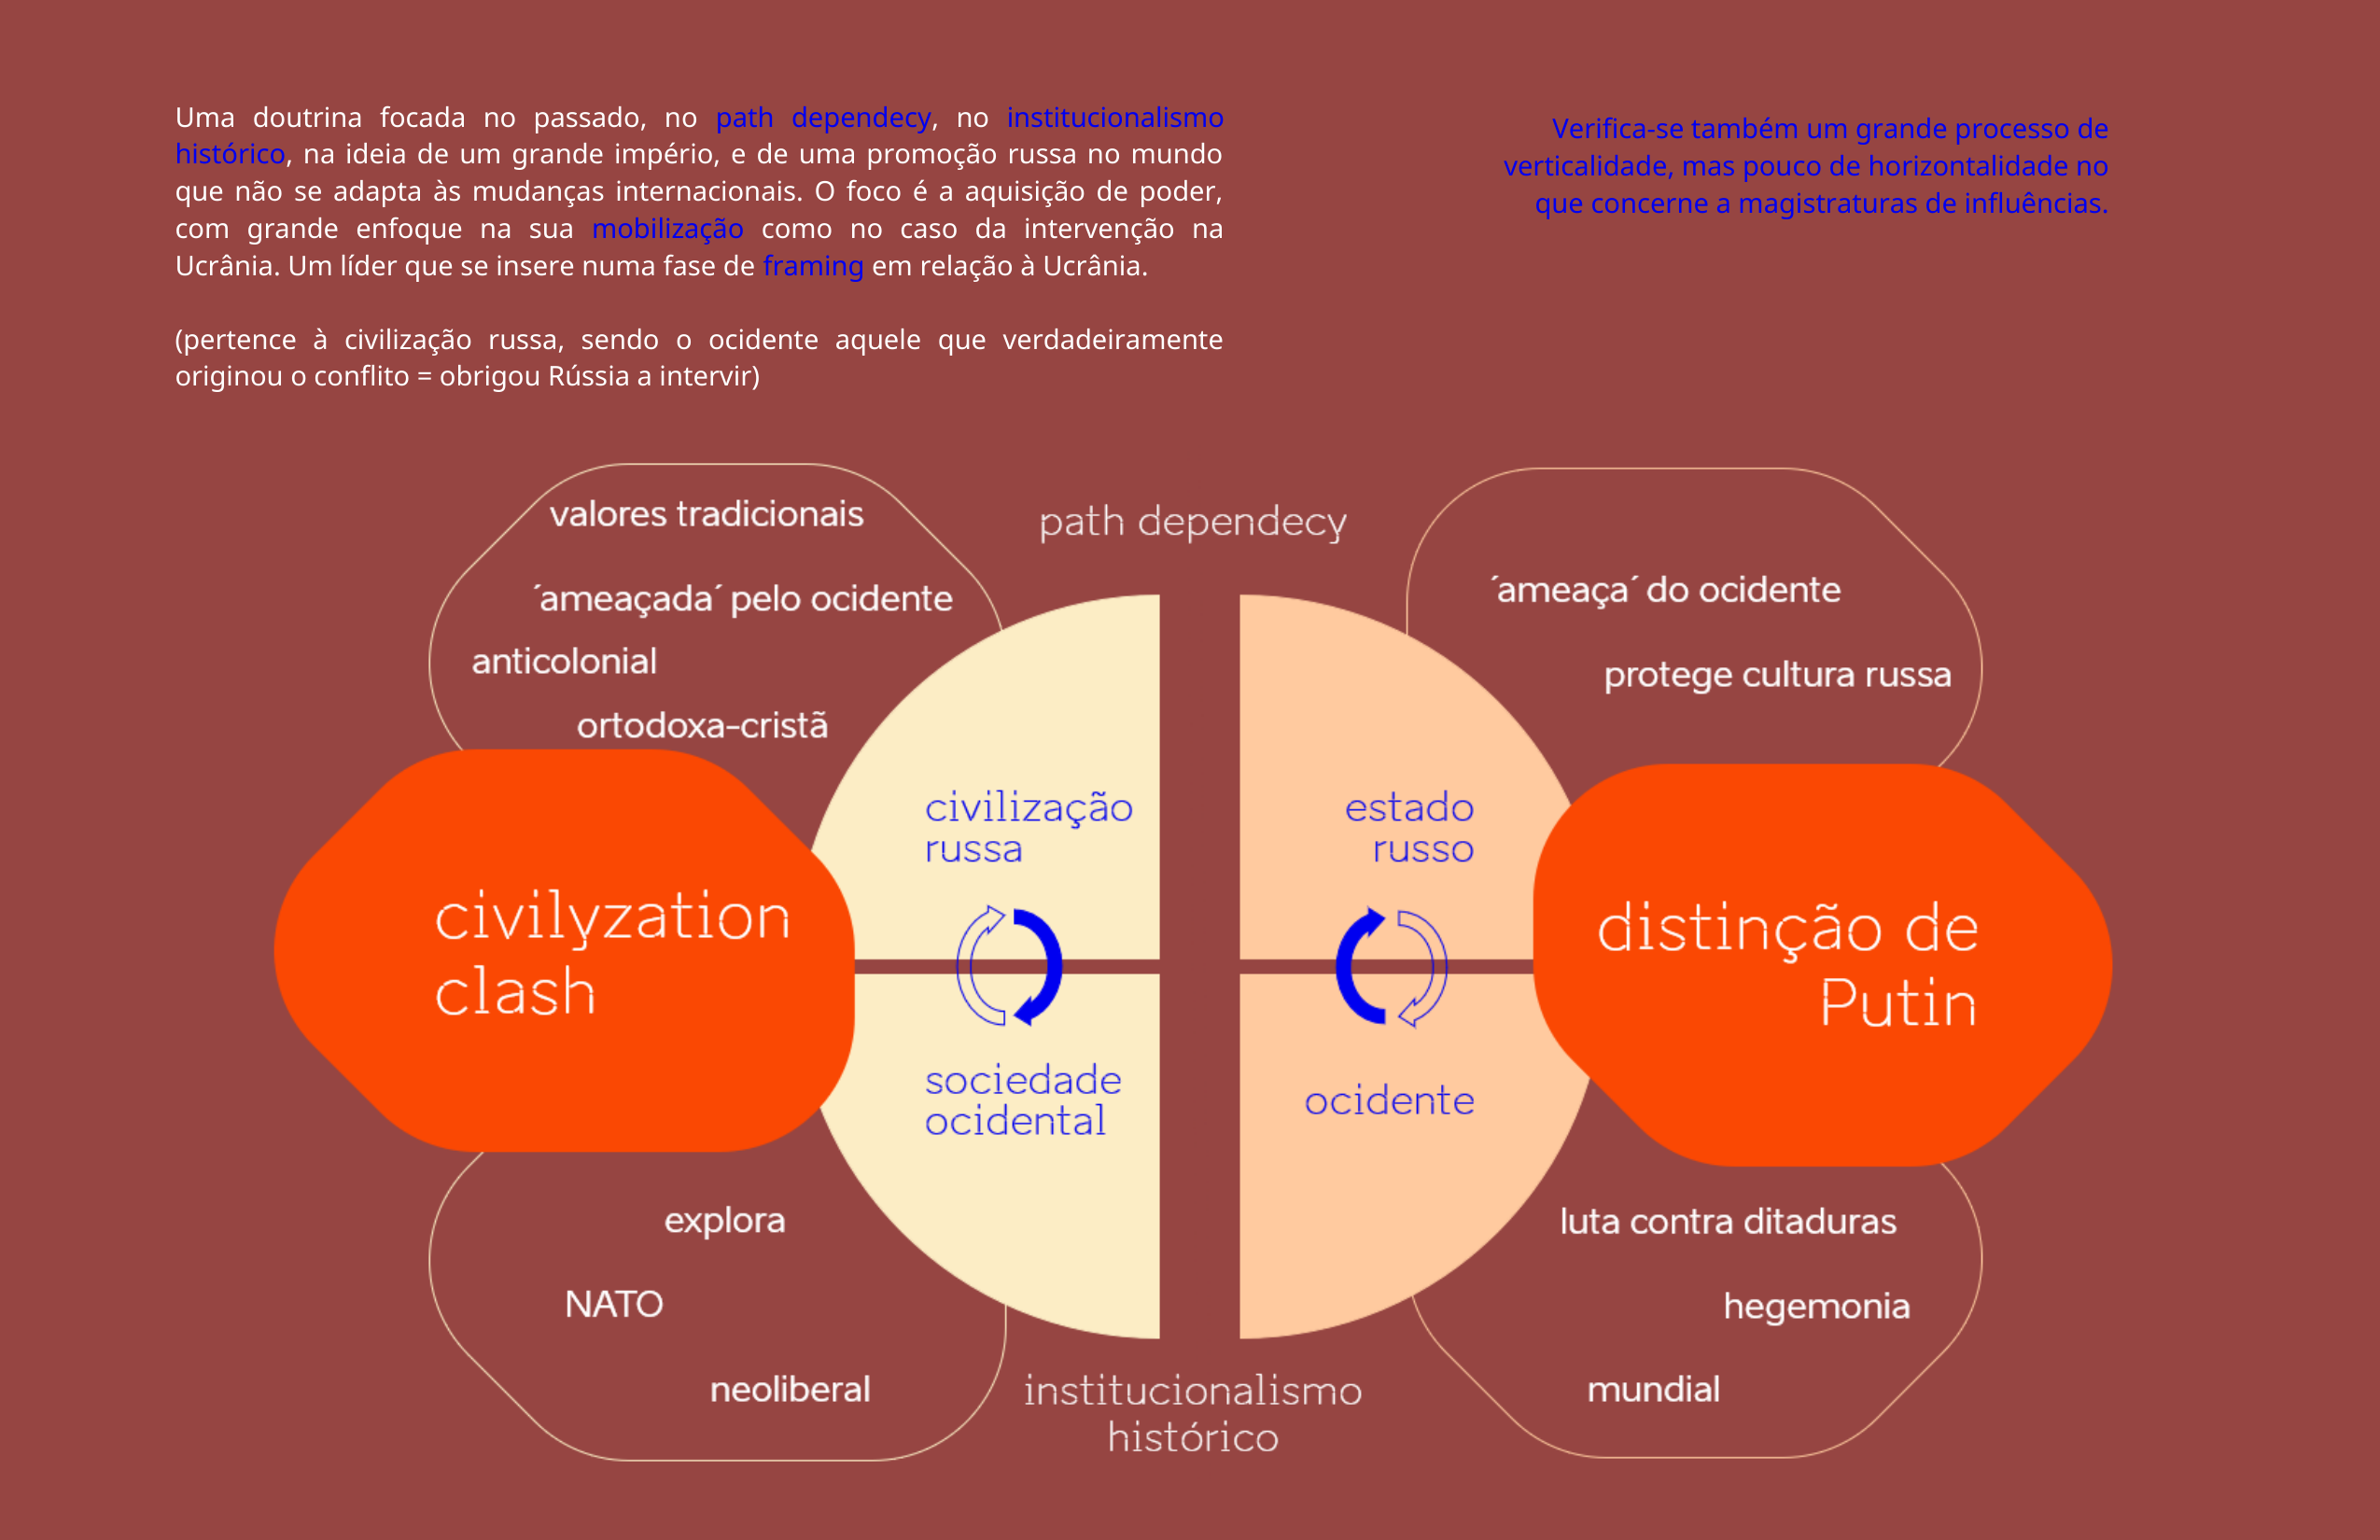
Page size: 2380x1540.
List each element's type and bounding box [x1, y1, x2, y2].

picture [251, 436, 2132, 1485]
